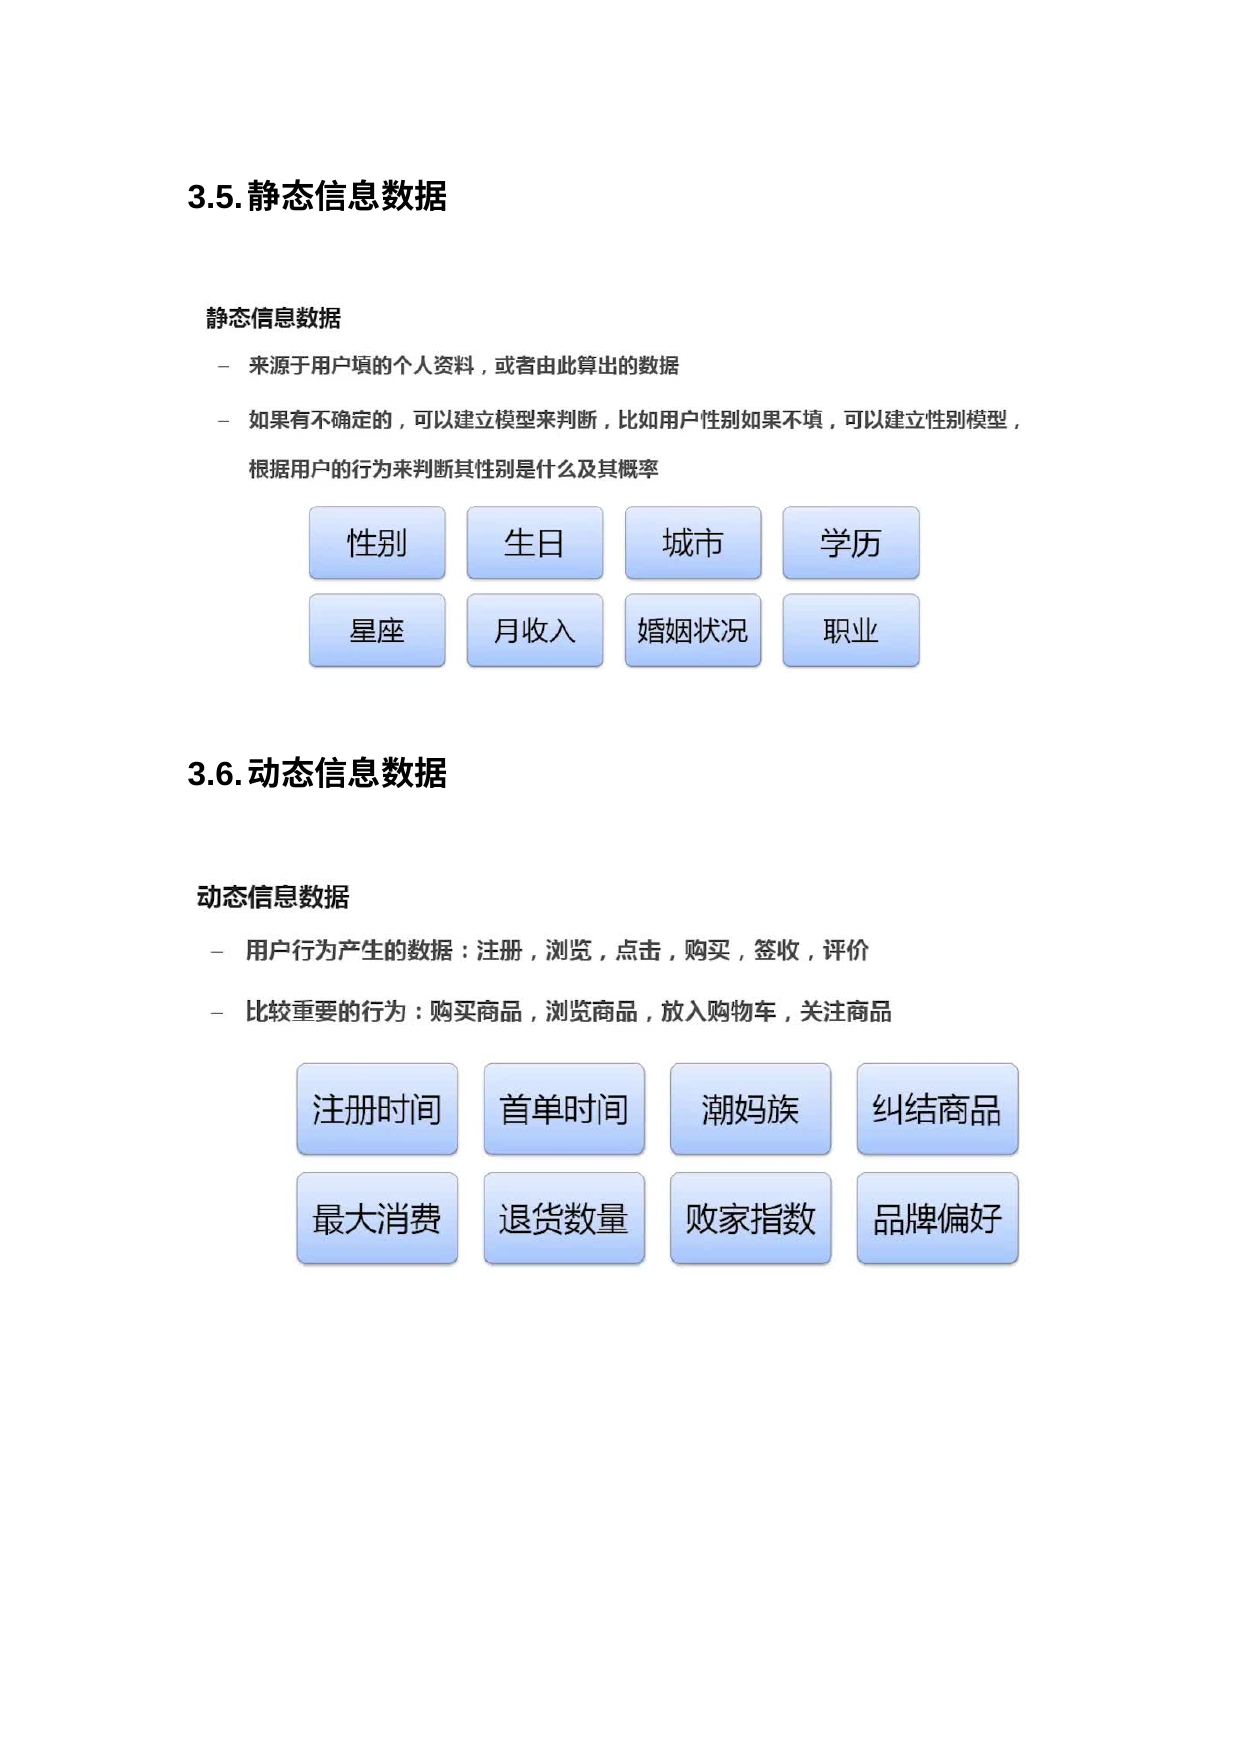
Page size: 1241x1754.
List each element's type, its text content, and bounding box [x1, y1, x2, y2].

subtitle 静态信息数据 [187, 162, 1053, 227]
picture [187, 865, 1053, 1283]
picture [187, 288, 1052, 685]
subtitle 动态信息数据 [187, 738, 1053, 803]
